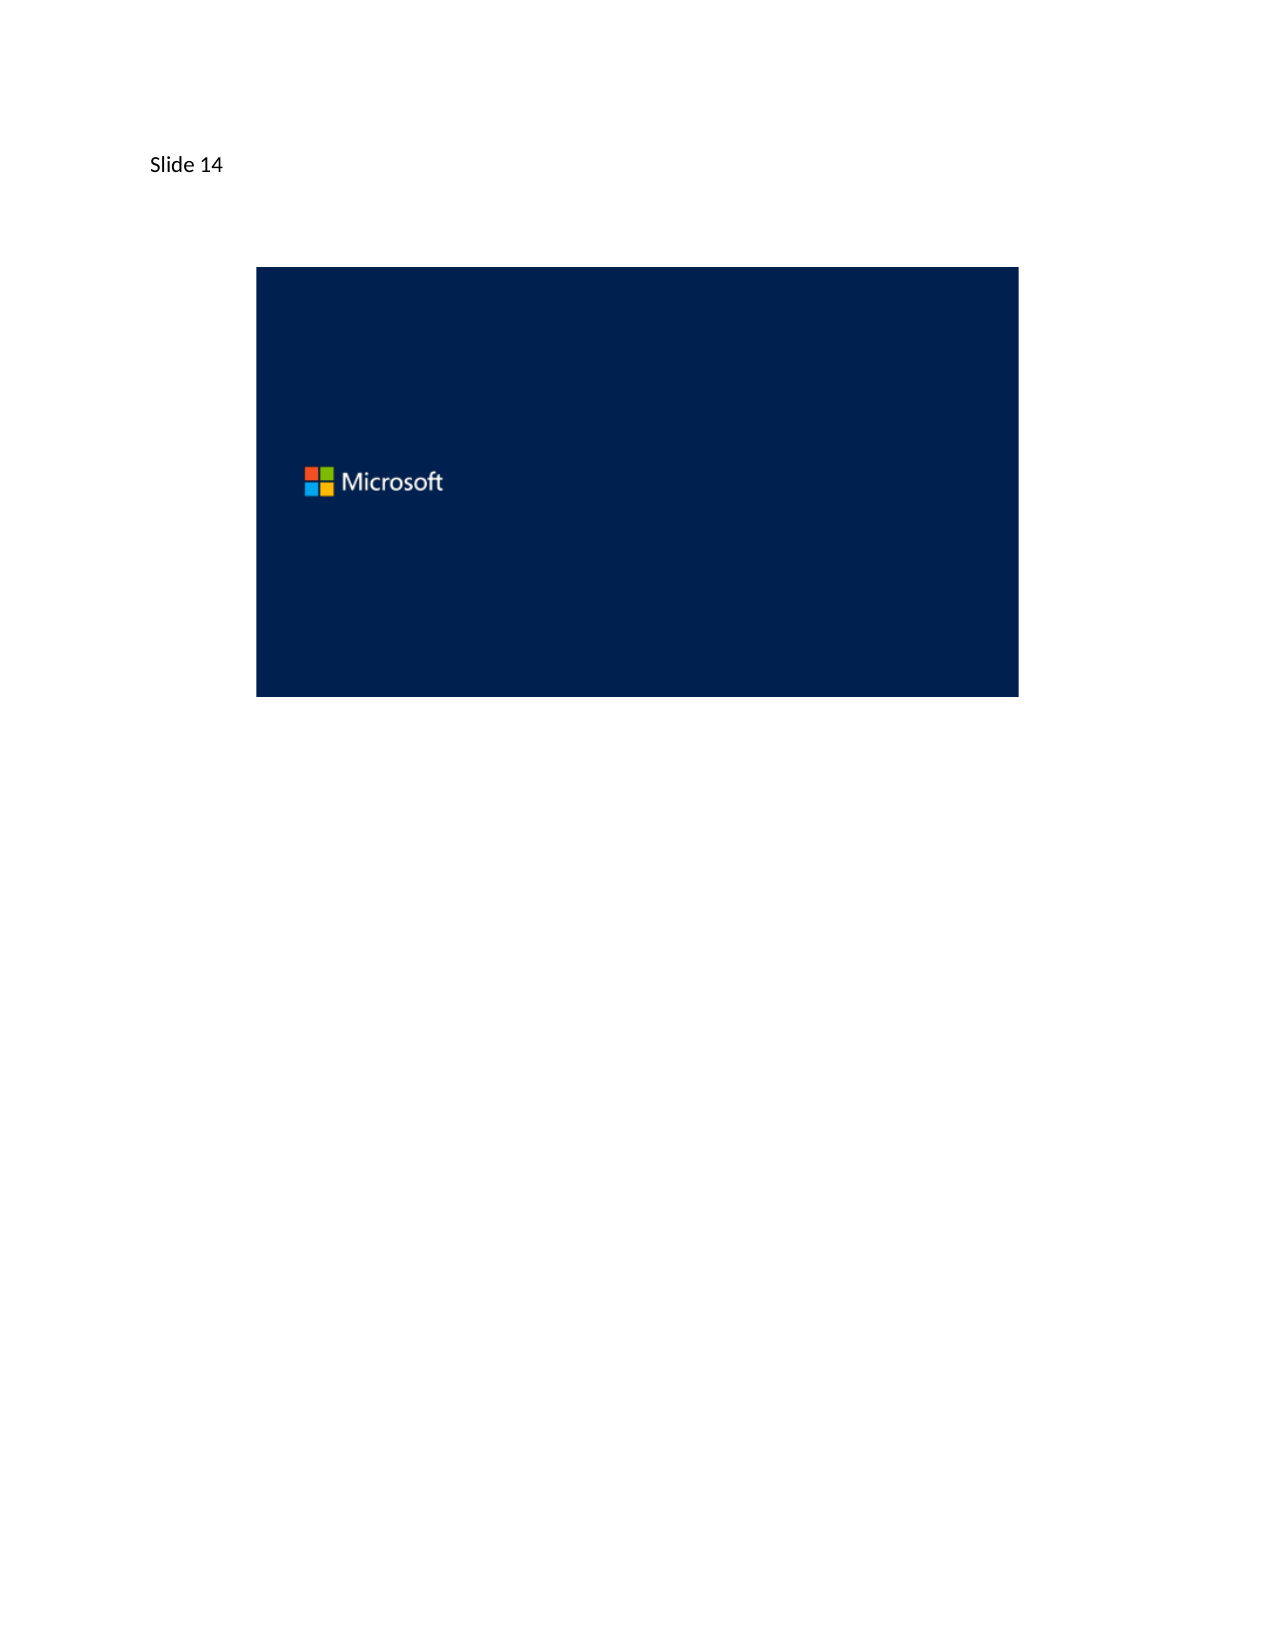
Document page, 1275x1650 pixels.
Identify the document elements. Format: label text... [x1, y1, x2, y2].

text Slide 14 [150, 150, 1125, 178]
